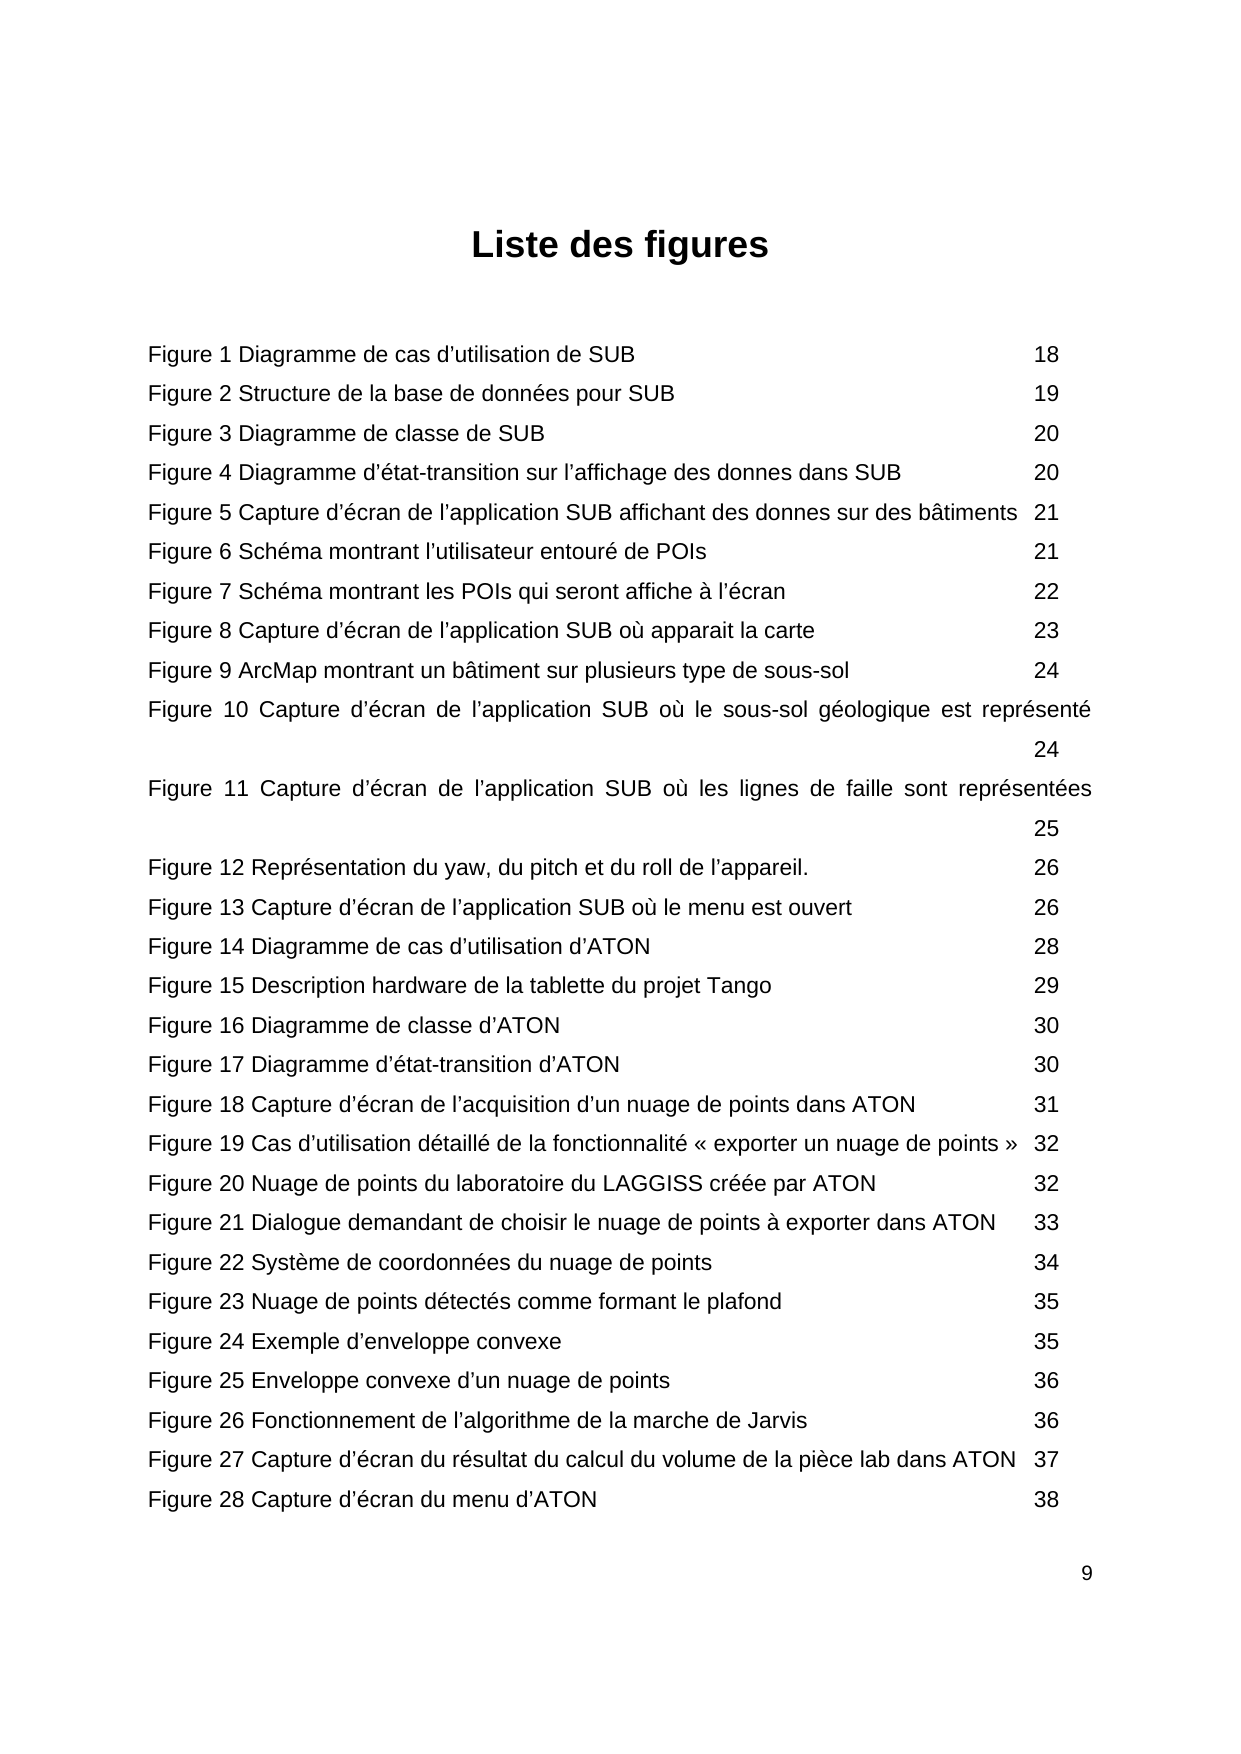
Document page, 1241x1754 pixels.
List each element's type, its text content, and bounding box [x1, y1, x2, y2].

text Figure 2 Structure de la base de données pour SUB 19 [148, 380, 1092, 407]
text Figure 22 Système de coordonnées du nuage de points 34 [148, 1249, 1092, 1275]
text Figure 24 Exemple d’enveloppe convexe 35 [148, 1328, 1092, 1354]
text Figure 5 Capture d’écran de l’application SUB affichant des donnes sur des bâtiments 21 [148, 499, 1092, 525]
text Figure 10 Capture d’écran de l’application SUB où le sous-sol géologique est représenté 24 [148, 696, 1092, 762]
text Figure 27 Capture d’écran du résultat du calcul du volume de la pièce lab dans ATON 37 [148, 1446, 1092, 1473]
text Figure 1 Diagramme de cas d’utilisation de SUB 18 [148, 341, 1092, 367]
text Figure 19 Cas d’utilisation détaillé de la fonctionnalité « exporter un nuage de points » 32 [148, 1130, 1092, 1157]
text Figure 7 Schéma montrant les POIs qui seront affiche à l’écran 22 [148, 578, 1092, 604]
text Figure 6 Schéma montrant l’utilisateur entouré de POIs 21 [148, 538, 1092, 564]
text Figure 21 Dialogue demandant de choisir le nuage de points à exporter dans ATON 33 [148, 1209, 1092, 1236]
text Figure 11 Capture d’écran de l’application SUB où les lignes de faille sont représentées 25 [148, 775, 1092, 841]
text Figure 14 Diagramme de cas d’utilisation d’ATON 28 [148, 933, 1092, 959]
text Figure 18 Capture d’écran de l’acquisition d’un nuage de points dans ATON 31 [148, 1091, 1092, 1117]
text Figure 28 Capture d’écran du menu d’ATON 38 [148, 1486, 1092, 1512]
text Figure 16 Diagramme de classe d’ATON 30 [148, 1012, 1092, 1038]
text Figure 17 Diagramme d’état-transition d’ATON 30 [148, 1051, 1092, 1078]
list Liste des figures [148, 223, 1092, 266]
text Figure 23 Nuage de points détectés comme formant le plafond 35 [148, 1288, 1092, 1315]
text Figure 8 Capture d’écran de l’application SUB où apparait la carte 23 [148, 617, 1092, 643]
text Figure 25 Enveloppe convexe d’un nuage de points 36 [148, 1367, 1092, 1394]
text Figure 12 Représentation du yaw, du pitch et du roll de l’appareil. 26 [148, 854, 1092, 880]
text Figure 13 Capture d’écran de l’application SUB où le menu est ouvert 26 [148, 893, 1092, 920]
text Figure 26 Fonctionnement de l’algorithme de la marche de Jarvis 36 [148, 1407, 1092, 1433]
text Figure 3 Diagramme de classe de SUB 20 [148, 420, 1092, 446]
text Figure 9 ArcMap montrant un bâtiment sur plusieurs type de sous-sol 24 [148, 657, 1092, 683]
text Figure 4 Diagramme d’état-transition sur l’affichage des donnes dans SUB 20 [148, 459, 1092, 486]
text Figure 20 Nuage de points du laboratoire du LAGGISS créée par ATON 32 [148, 1170, 1092, 1196]
text Figure 15 Description hardware de la tablette du projet Tango 29 [148, 972, 1092, 999]
